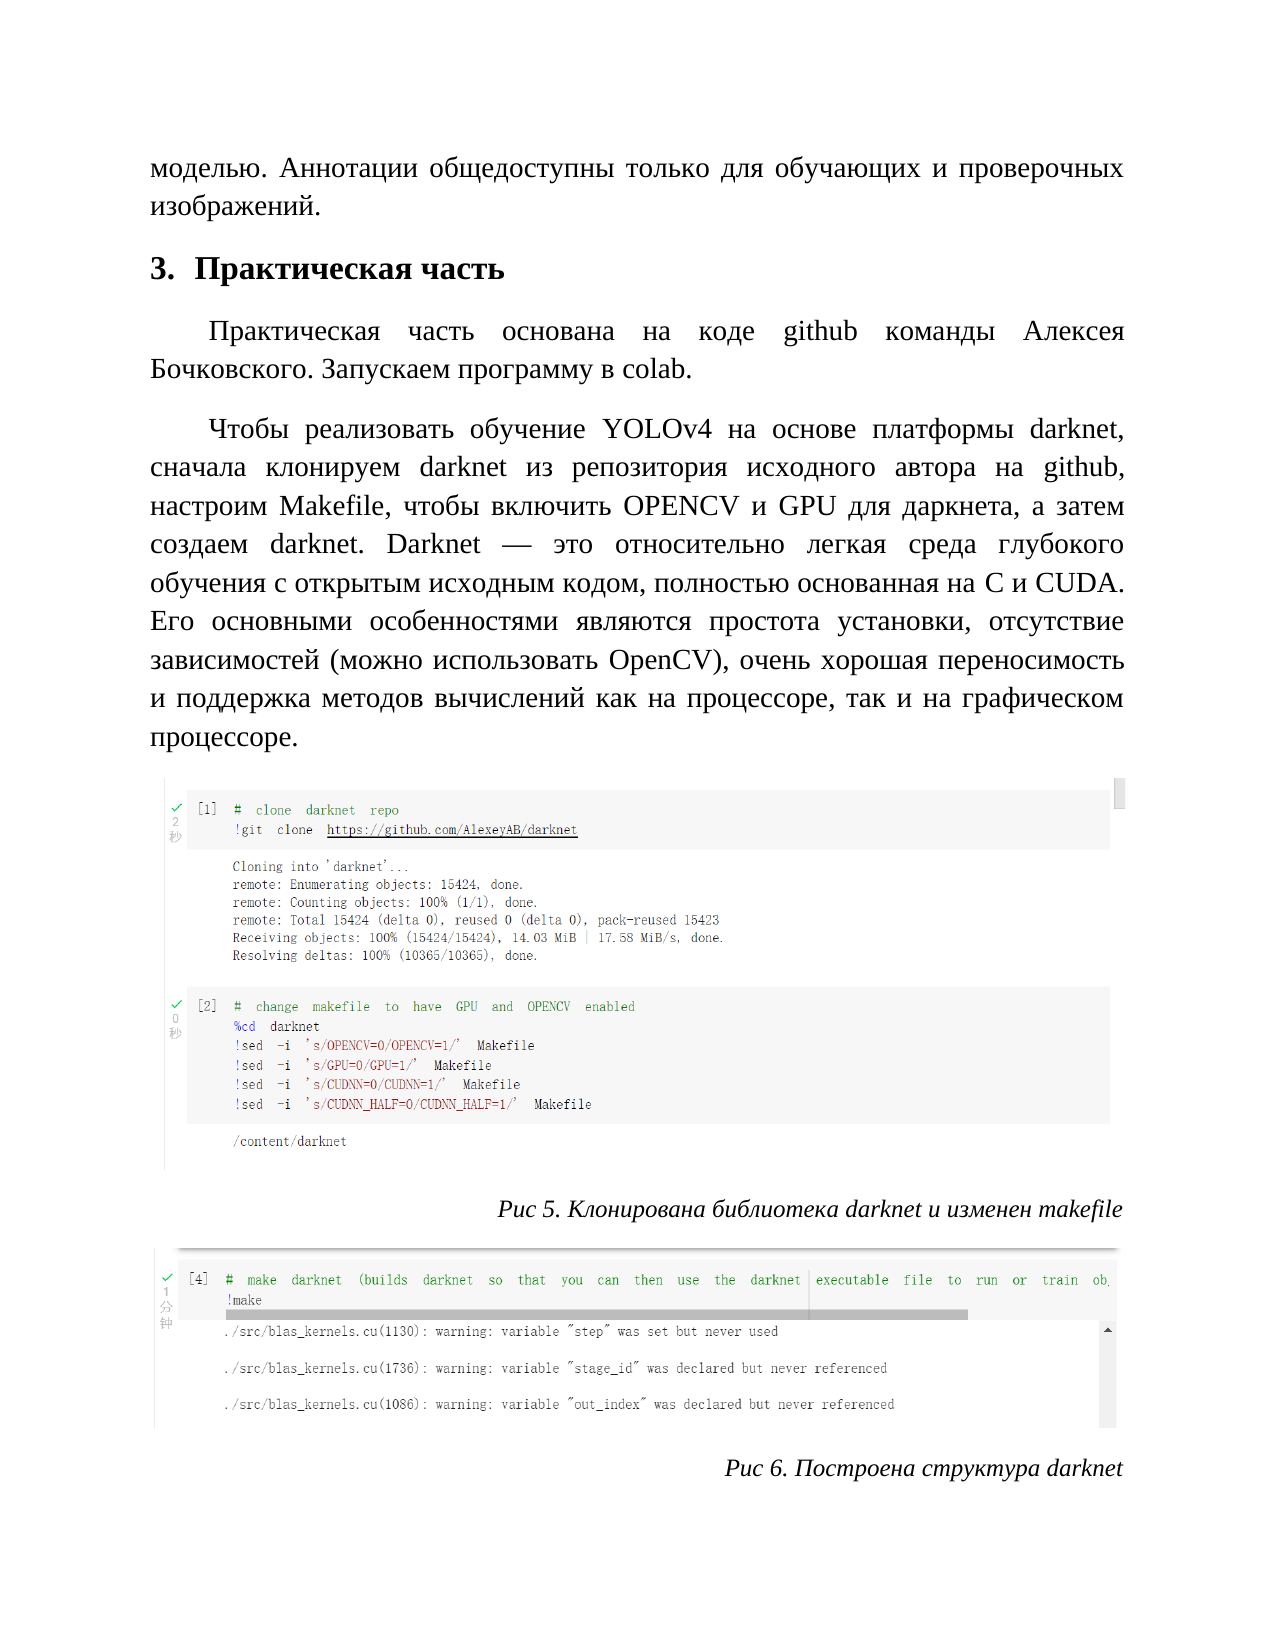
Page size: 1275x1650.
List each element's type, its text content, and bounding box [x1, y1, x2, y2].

picture [150, 778, 1125, 1170]
text Практическая часть основана на коде github команды Алексея Бочковского. Запускаем программу в colab. [150, 313, 1125, 385]
text Рис 6. Построена структура darknet [150, 1453, 1125, 1481]
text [150, 150, 1125, 222]
picture [150, 1248, 1125, 1428]
text Чтобы реализовать обучение YOLOv4 на основе платформы darknet, сначала клонируем darknet из репозитория исходного автора на github, настроим Makefile, чтобы включить OPENCV и GPU для даркнета, а затем создаем darknet. Darknet — это относительно легкая среда глубокого обучения с открытым исходным кодом, полностью основанная на C и CUDA. Его основными особенностями являются простота установки, отсутствие зависимостей (можно использовать OpenCV), очень хорошая переносимость и поддержка методов вычислений как на процессоре, так и на графическом процессоре. [150, 411, 1125, 753]
text Рис 5. Клонирована библиотека darknet и изменен makefile [150, 1194, 1125, 1223]
list Практическая часть [150, 248, 1125, 286]
